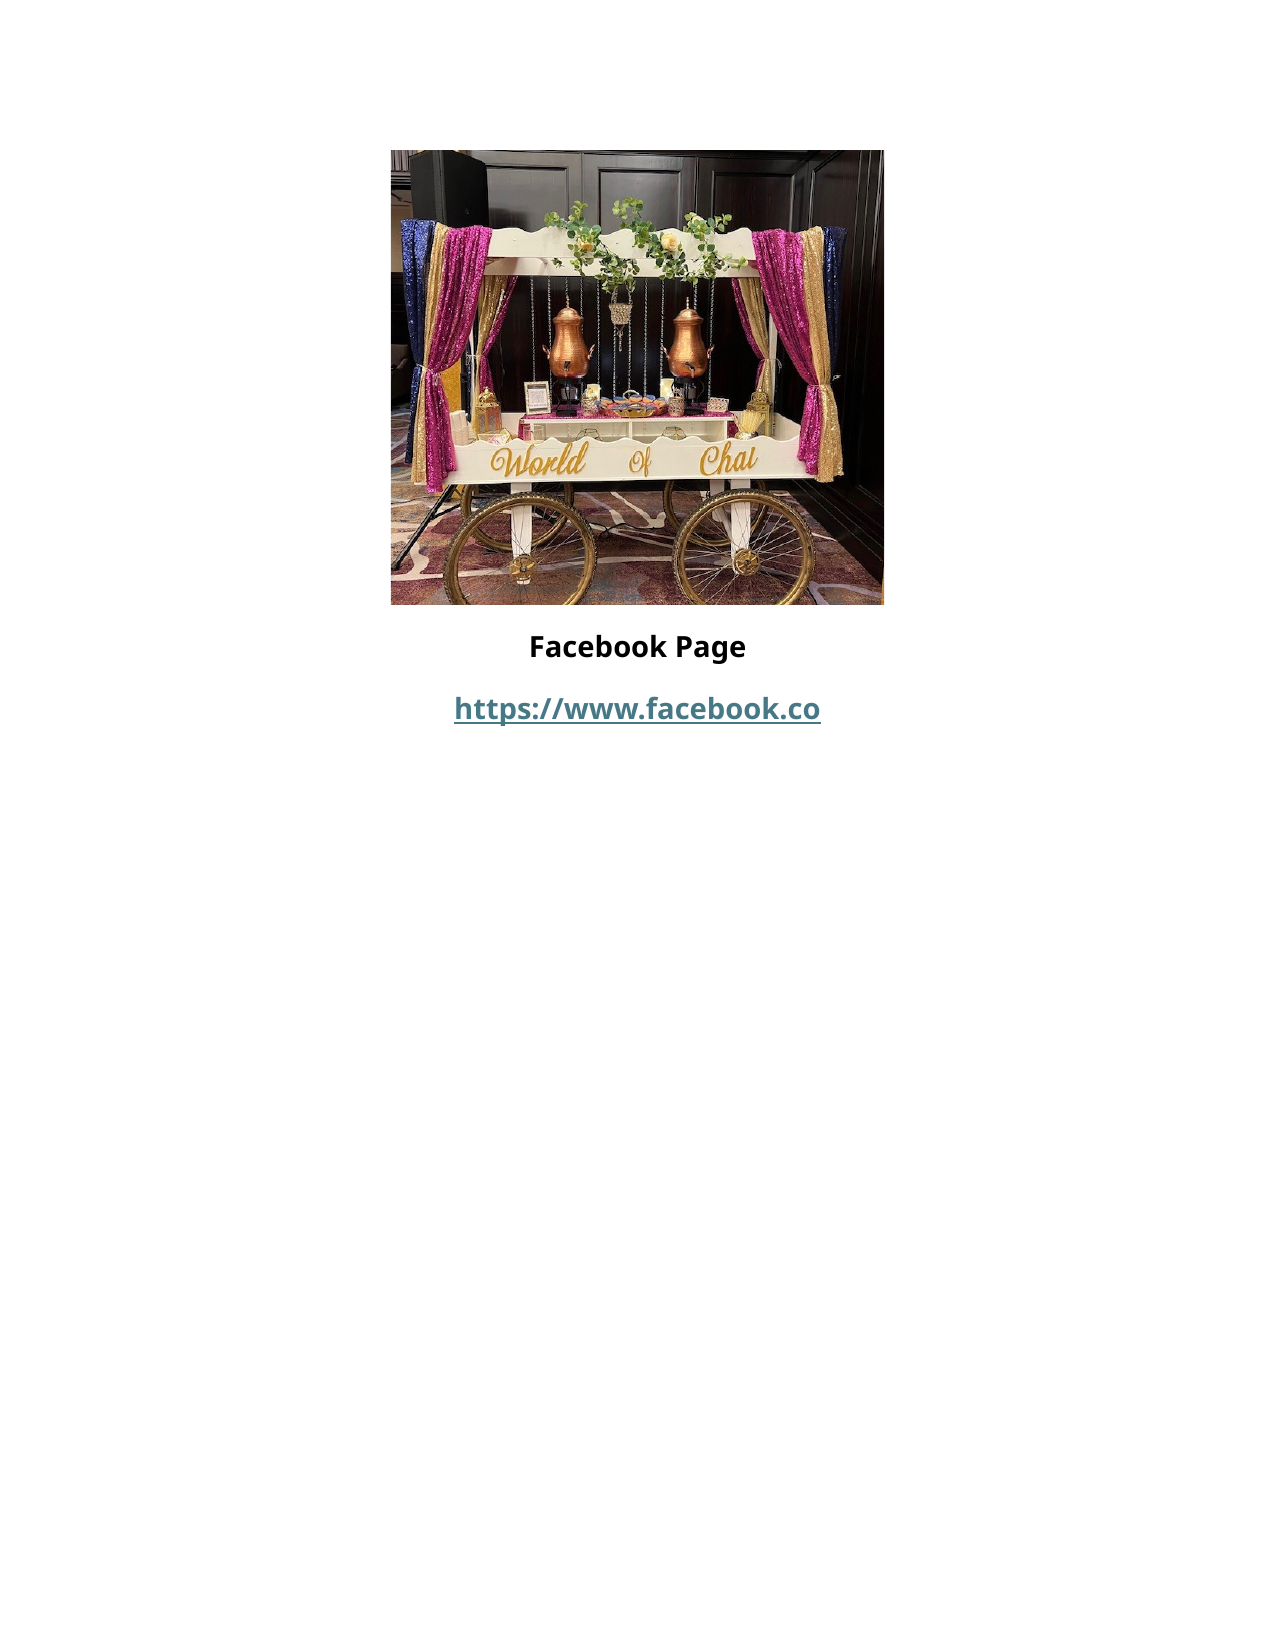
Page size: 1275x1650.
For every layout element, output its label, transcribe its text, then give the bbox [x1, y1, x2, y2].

text https://www.facebook.co [150, 688, 1125, 728]
text Facebook Page [150, 626, 1125, 666]
picture [390, 150, 885, 605]
